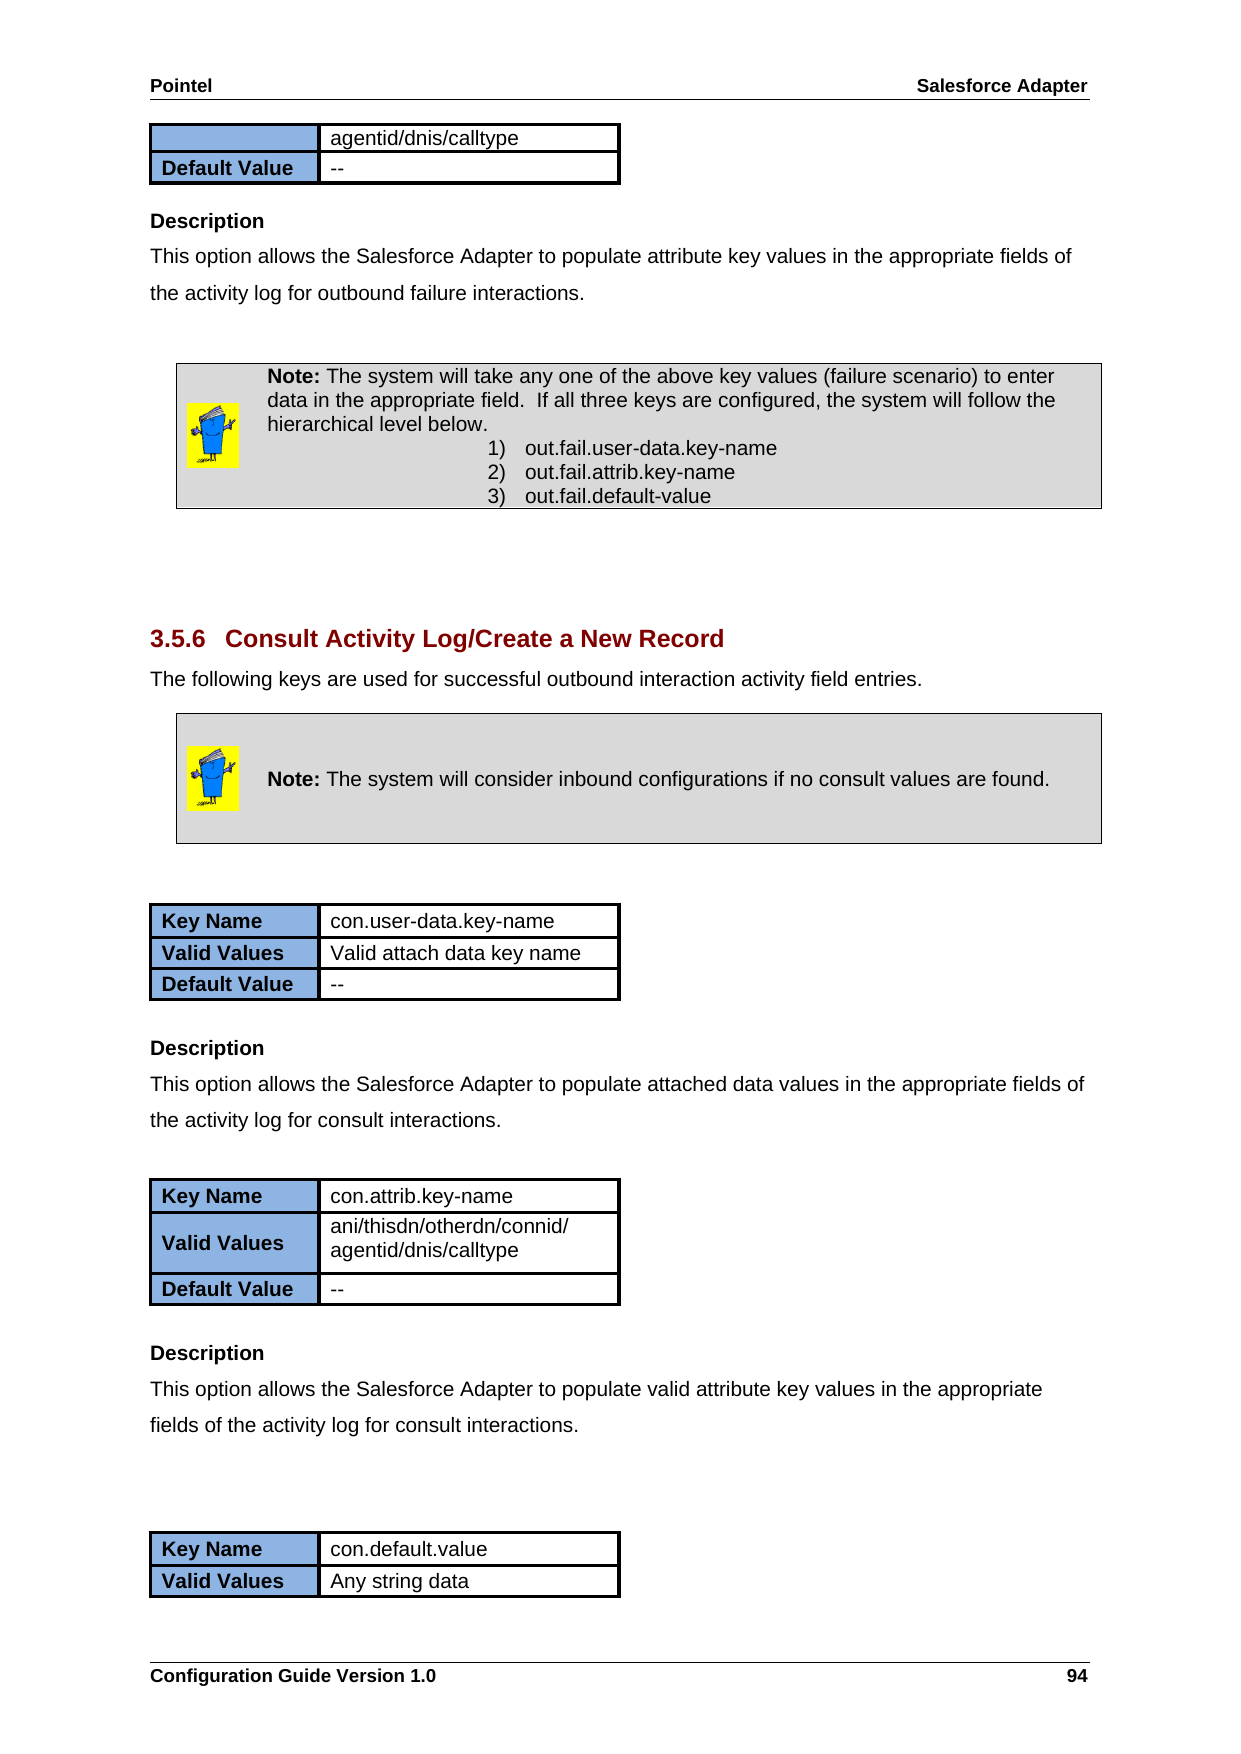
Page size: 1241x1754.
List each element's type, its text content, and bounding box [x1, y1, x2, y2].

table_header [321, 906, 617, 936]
text The following keys are used for successful outbound interaction activity field entries. [150, 667, 1090, 691]
text Description [150, 1036, 1090, 1059]
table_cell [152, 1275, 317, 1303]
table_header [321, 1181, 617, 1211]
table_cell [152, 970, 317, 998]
text Description [150, 208, 1090, 232]
picture [187, 403, 239, 468]
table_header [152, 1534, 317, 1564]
text Description [150, 1341, 1090, 1365]
text This option allows the Salesforce Adapter to populate attribute key values in the appropriate fields of the activity log for outbound failure interactions. [150, 244, 1090, 304]
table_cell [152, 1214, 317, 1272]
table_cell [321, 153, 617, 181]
picture [187, 746, 239, 811]
subtitle Consult Activity Log/Create a New Record [150, 624, 1090, 652]
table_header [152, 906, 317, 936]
text This option allows the Salesforce Adapter to populate attached data values in the appropriate fields of the activity log for consult interactions. [150, 1071, 1090, 1131]
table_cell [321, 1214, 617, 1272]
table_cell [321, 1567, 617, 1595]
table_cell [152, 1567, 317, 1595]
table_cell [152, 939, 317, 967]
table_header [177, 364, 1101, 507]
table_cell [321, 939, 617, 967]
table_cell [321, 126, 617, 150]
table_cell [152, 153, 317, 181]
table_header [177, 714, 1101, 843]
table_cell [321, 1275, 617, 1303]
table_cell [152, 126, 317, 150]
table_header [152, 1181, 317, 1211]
text This option allows the Salesforce Adapter to populate valid attribute key values in the appropriate fields of the activity log for consult interactions. [150, 1377, 1090, 1437]
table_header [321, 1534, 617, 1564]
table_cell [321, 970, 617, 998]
